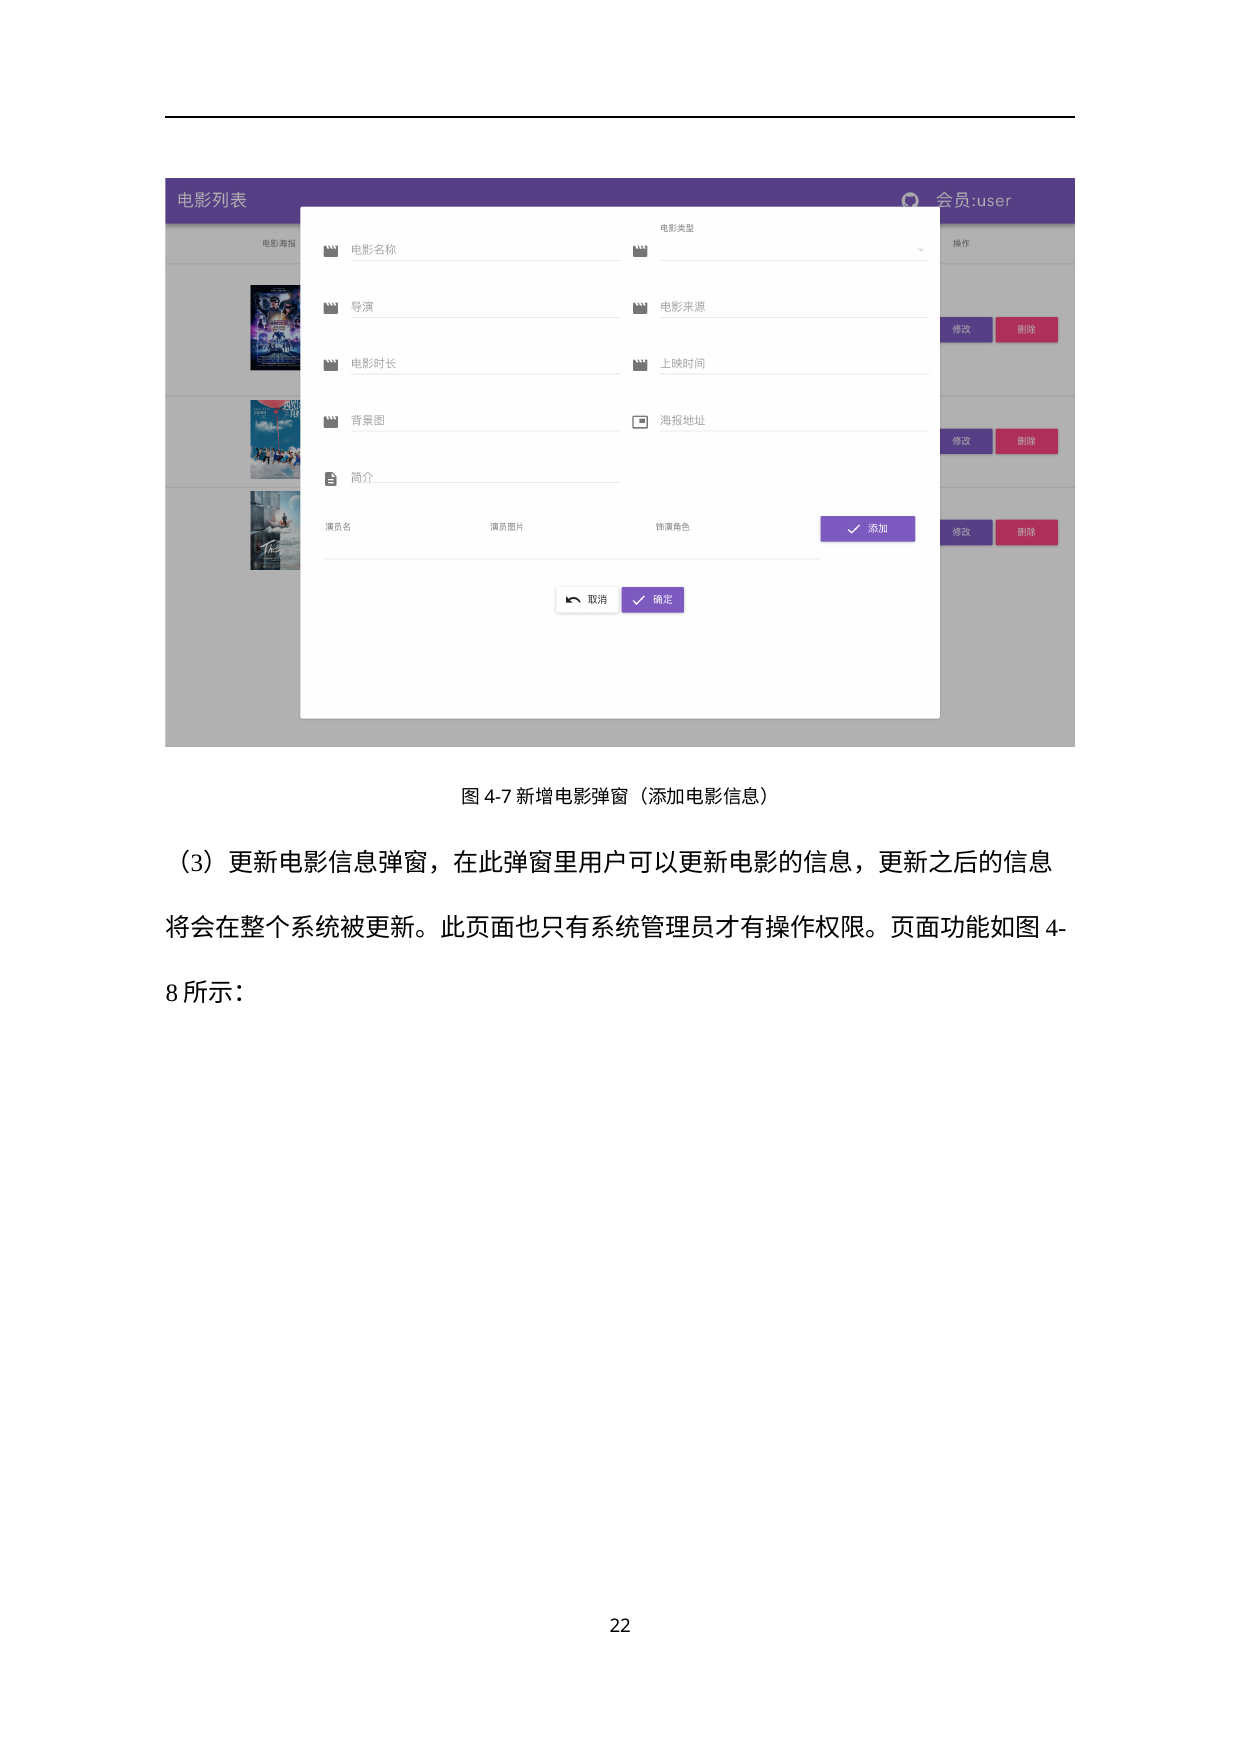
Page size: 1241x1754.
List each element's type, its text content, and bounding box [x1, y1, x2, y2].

text （3）更新电影信息弹窗，在此弹窗里用户可以更新电影的信息，更新之后的信息将会在整个系统被更新。此页面也只有系统管理员才有操作权限。页面功能如图4-8所示： [165, 828, 1075, 1023]
text 图 4-7 新增电影弹窗（添加电影信息） [165, 779, 1075, 812]
picture [165, 178, 1075, 747]
